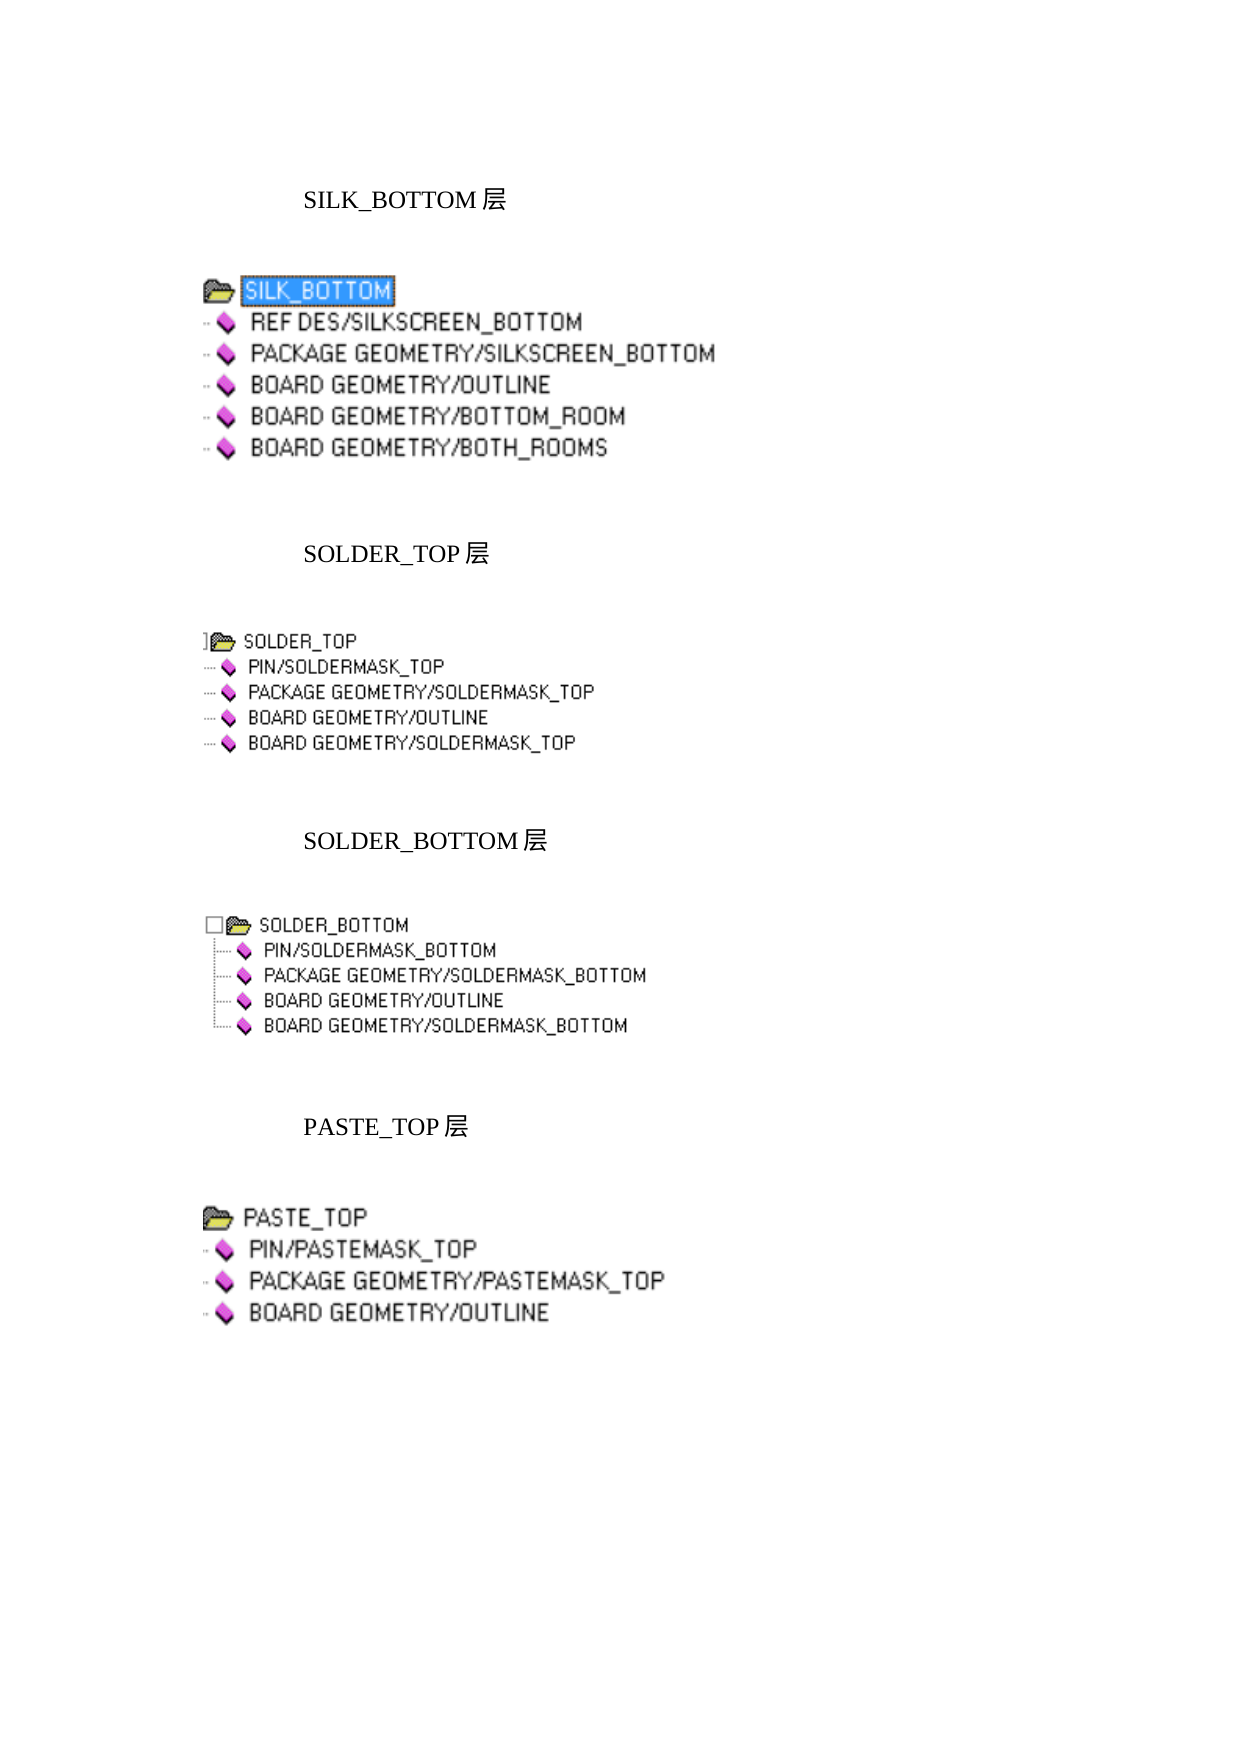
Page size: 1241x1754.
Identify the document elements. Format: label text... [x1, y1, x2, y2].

picture [203, 629, 722, 758]
picture [203, 275, 788, 464]
picture [203, 1201, 732, 1329]
picture [203, 915, 725, 1042]
text SOLDER_BOTTOM层 [203, 804, 1112, 872]
text PASTE_TOP层 [203, 1091, 1112, 1158]
text SOLDER_TOP层 [203, 518, 1112, 586]
text SILK_BOTTOM层 [203, 164, 1112, 232]
